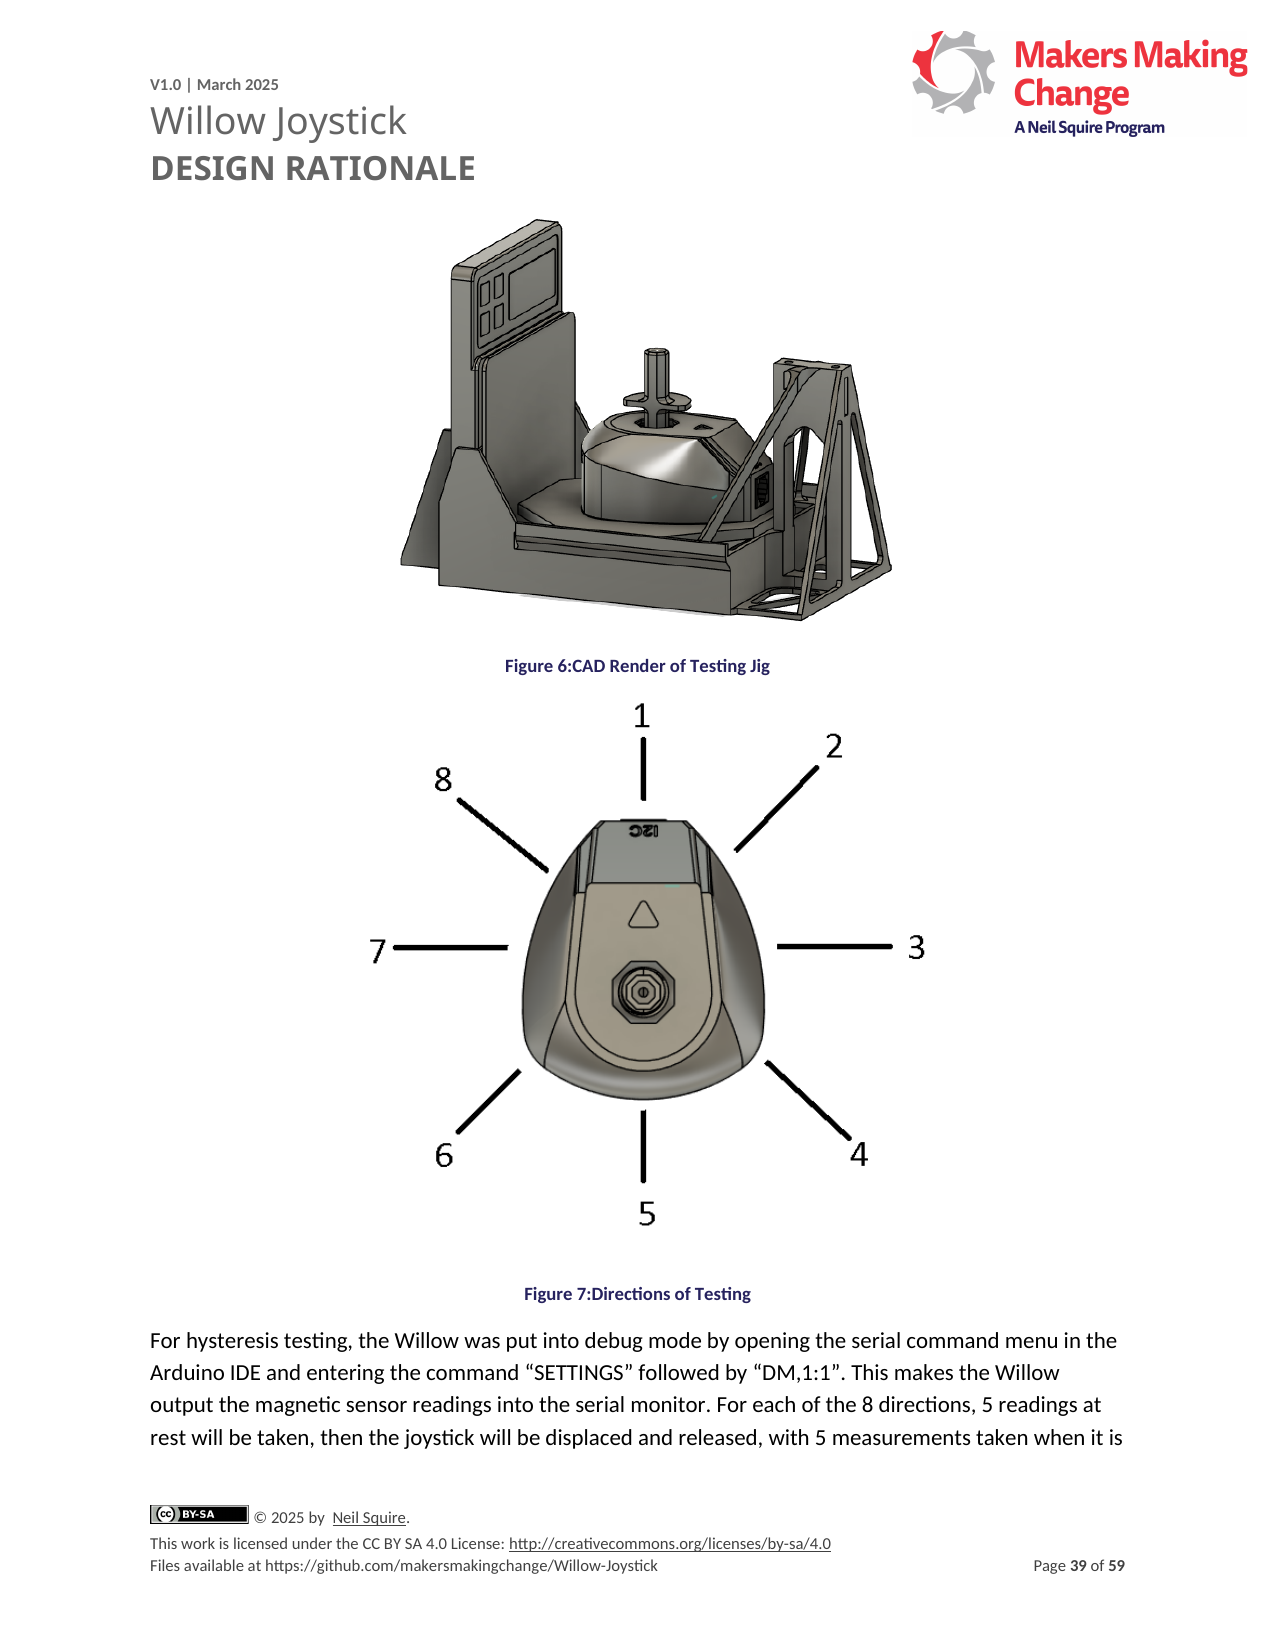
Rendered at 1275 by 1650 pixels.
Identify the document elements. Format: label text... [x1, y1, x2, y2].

picture [328, 698, 947, 1258]
text Figure 6:CAD Render of Testing Jig [150, 654, 1125, 677]
text Figure 7:Directions of Testing [150, 1282, 1125, 1305]
picture [912, 31, 1248, 137]
picture [150, 1505, 249, 1524]
picture [352, 190, 923, 630]
